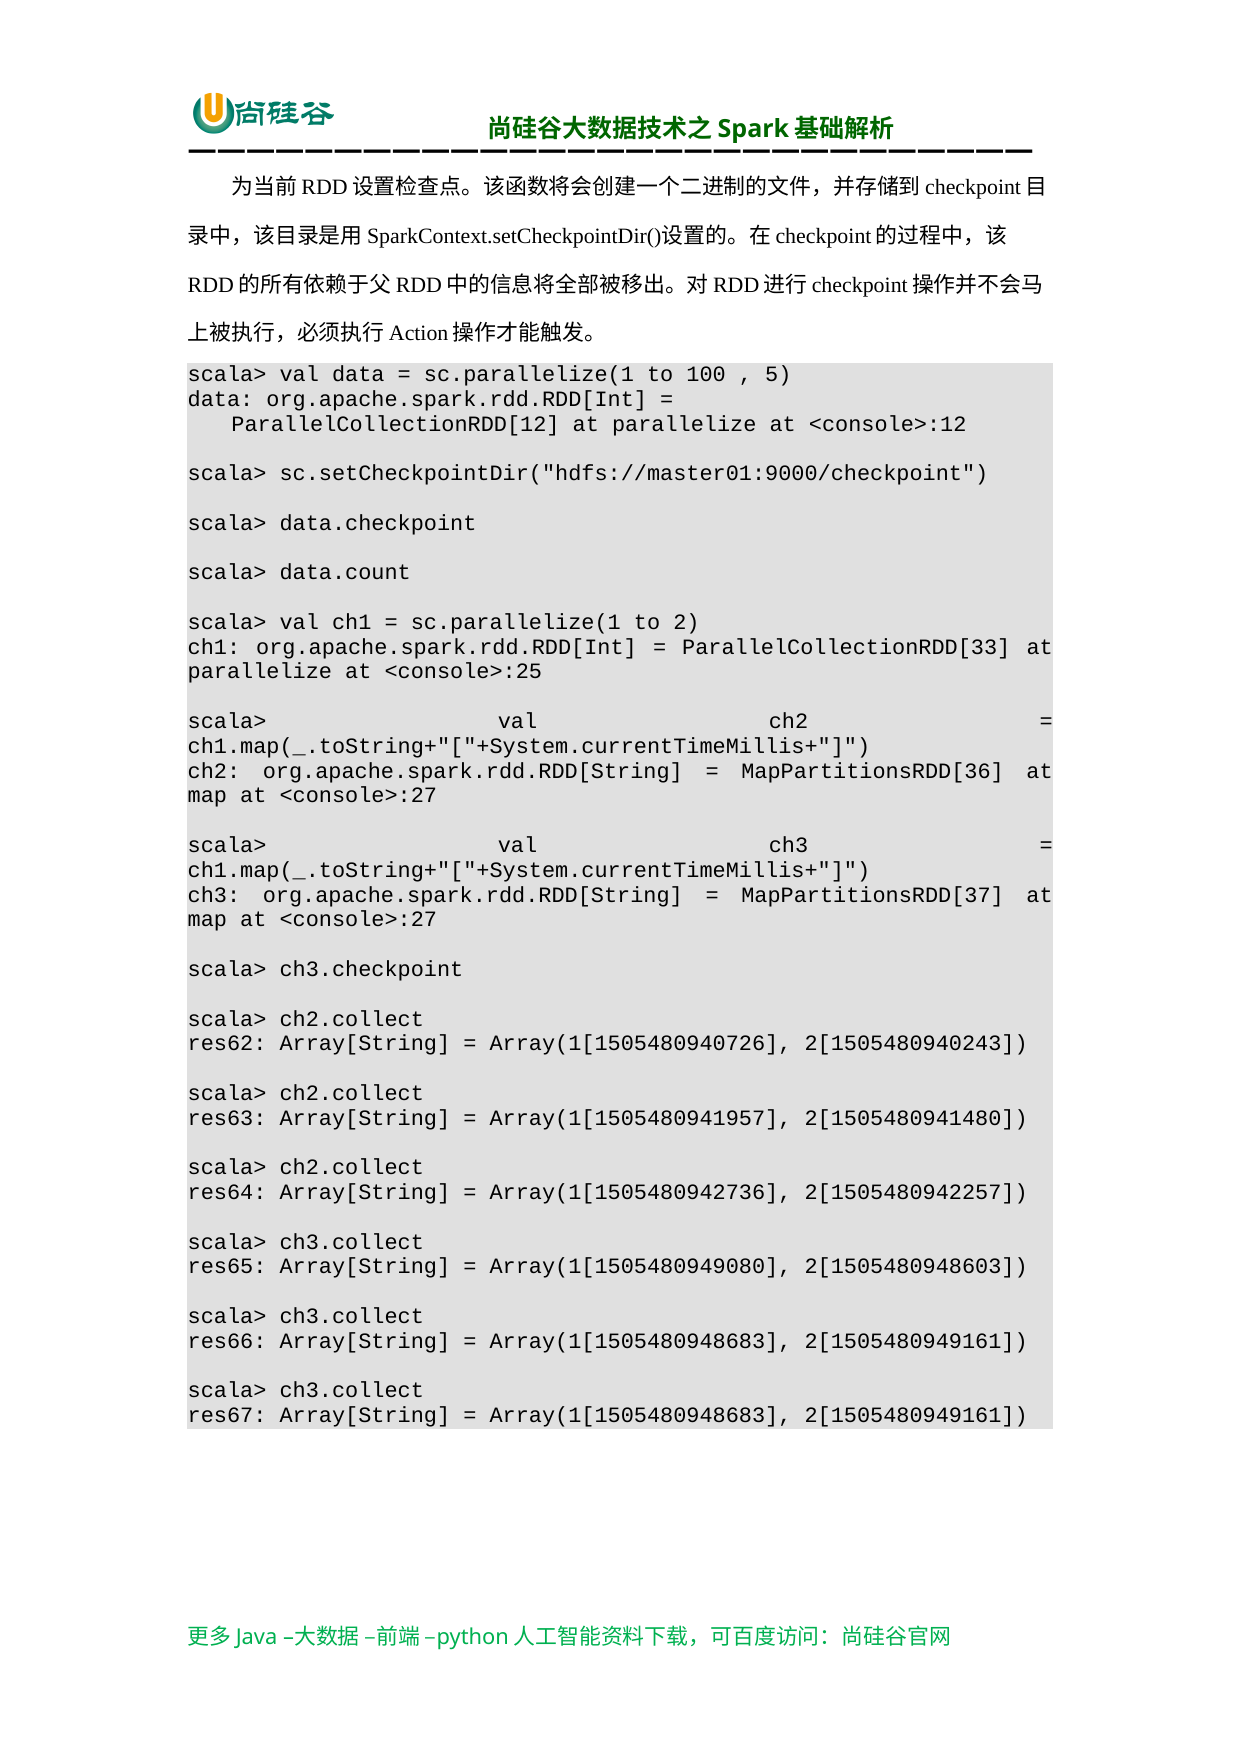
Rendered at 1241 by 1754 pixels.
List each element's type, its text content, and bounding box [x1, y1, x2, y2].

text ParallelCollectionRDD[12] at parallelize at <console>:12 [187, 413, 1053, 438]
text scala> val ch2 = ch1.map(_.toString+"["+System.currentTimeMillis+"]") [187, 710, 1053, 760]
text res67: Array[String] = Array(1[1505480948683], 2[1505480949161]) [187, 1404, 1053, 1429]
text scala> ch3.collect [187, 1231, 1053, 1256]
text ch2: org.apache.spark.rdd.RDD[String] = MapPartitionsRDD[36] at map at <console>:27 [187, 760, 1053, 809]
text res65: Array[String] = Array(1[1505480949080], 2[1505480948603]) [187, 1256, 1053, 1281]
text res66: Array[String] = Array(1[1505480948683], 2[1505480949161]) [187, 1330, 1053, 1355]
text scala> val ch1 = sc.parallelize(1 to 2) [187, 611, 1053, 636]
picture [187, 88, 338, 138]
text scala> ch3.collect [187, 1305, 1053, 1330]
text ch1: org.apache.spark.rdd.RDD[Int] = ParallelCollectionRDD[33] at parallelize at <console>:25 [187, 636, 1053, 686]
text scala> ch2.collect [187, 1157, 1053, 1181]
text res63: Array[String] = Array(1[1505480941957], 2[1505480941480]) [187, 1107, 1053, 1132]
text data: org.apache.spark.rdd.RDD[Int] = [187, 388, 1053, 413]
text scala> val data = sc.parallelize(1 to 100 , 5) [187, 363, 1053, 388]
text scala> sc.setCheckpointDir("hdfs://master01:9000/checkpoint") [187, 462, 1053, 487]
text scala> data.count [187, 562, 1053, 586]
text scala> val ch3 = ch1.map(_.toString+"["+System.currentTimeMillis+"]") [187, 834, 1053, 884]
text ch3: org.apache.spark.rdd.RDD[String] = MapPartitionsRDD[37] at map at <console>:27 [187, 884, 1053, 933]
text scala> ch3.collect [187, 1380, 1053, 1404]
text 为当前RDD设置检查点。该函数将会创建一个二进制的文件，并存储到checkpoint目录中，该目录是用SparkContext.setCheckpointDir()设置的。在checkpoint的过程中，该RDD的所有依赖于父RDD中的信息将全部被移出。对RDD进行checkpoint操作并不会马上被执行，必须执行Action操作才能触发。 [187, 169, 1053, 347]
text scala> data.checkpoint [187, 512, 1053, 537]
text scala> ch2.collect [187, 1008, 1053, 1033]
text res64: Array[String] = Array(1[1505480942736], 2[1505480942257]) [187, 1181, 1053, 1206]
text res62: Array[String] = Array(1[1505480940726], 2[1505480940243]) [187, 1033, 1053, 1057]
text scala> ch3.checkpoint [187, 958, 1053, 983]
text scala> ch2.collect [187, 1082, 1053, 1107]
